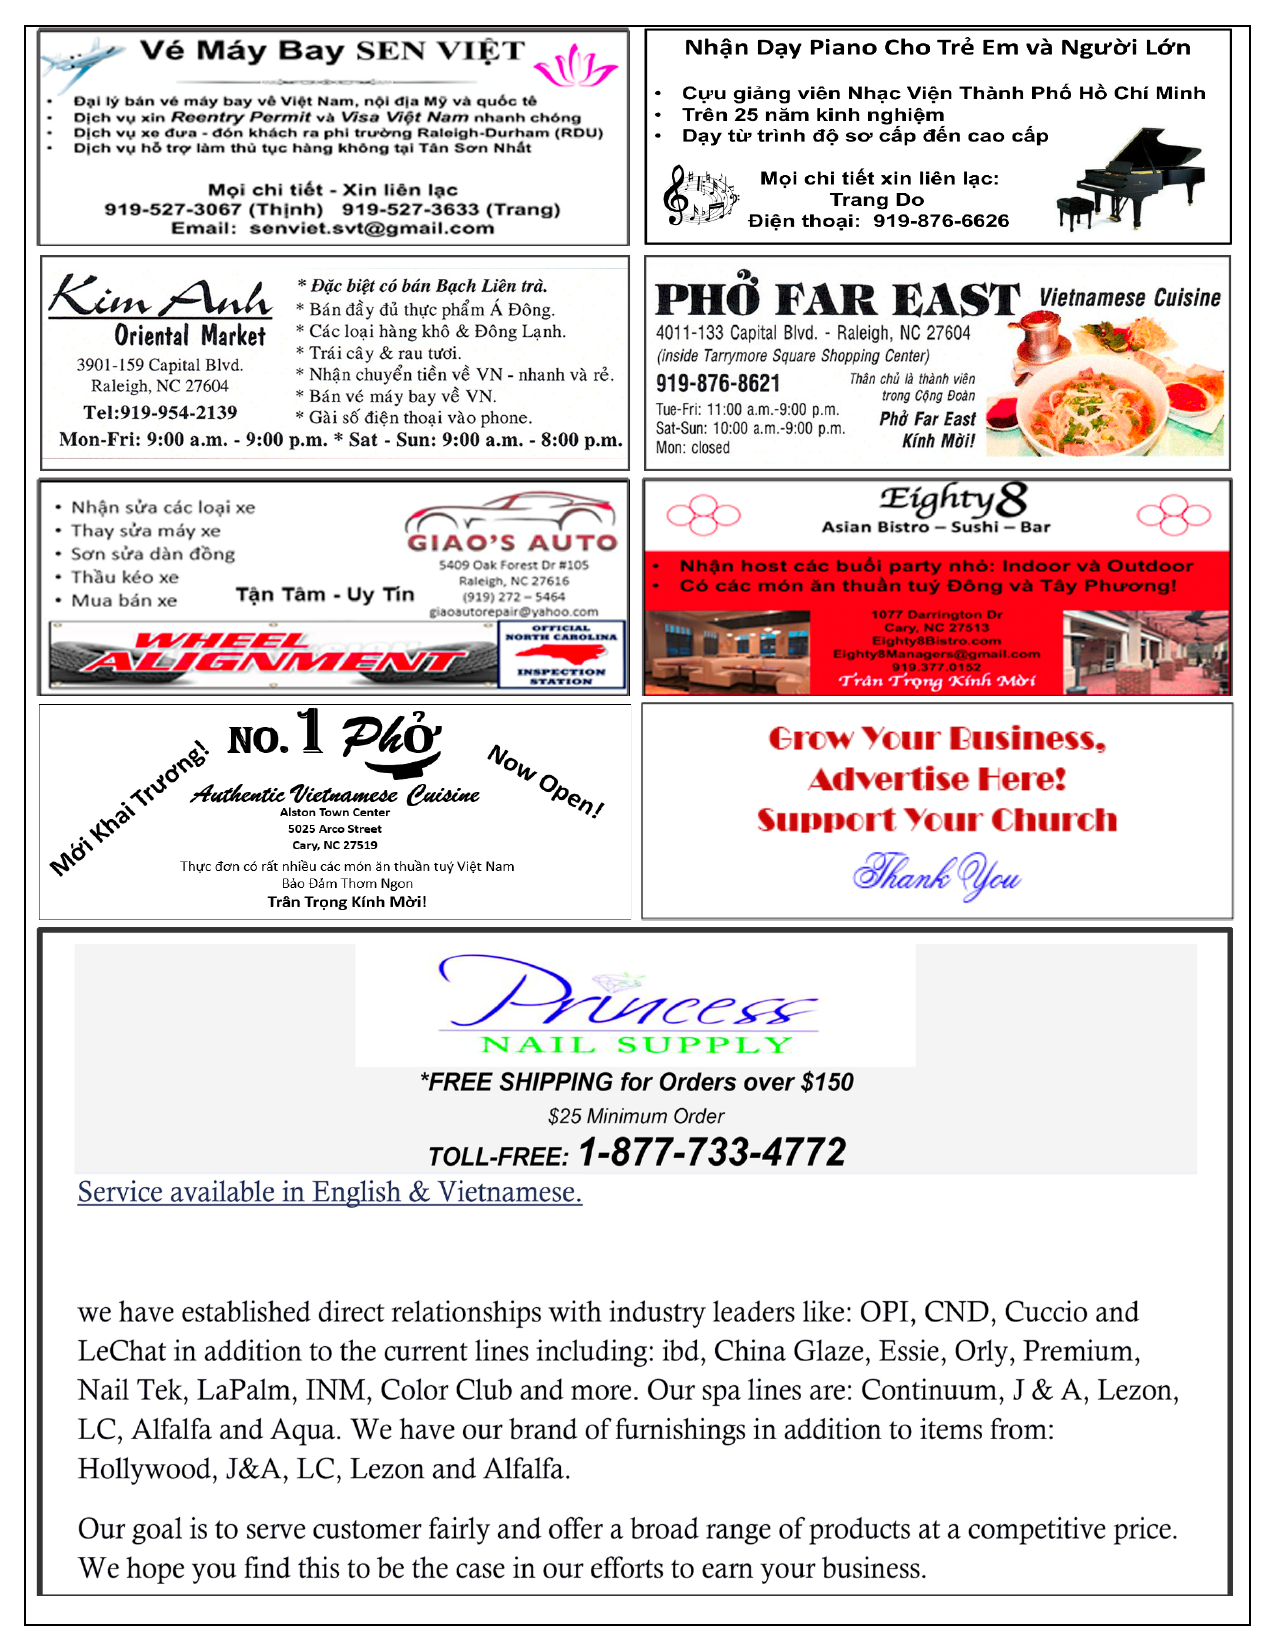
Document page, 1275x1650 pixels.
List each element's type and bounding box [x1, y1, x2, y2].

picture [640, 27, 1235, 246]
picture [36, 252, 634, 471]
picture [36, 702, 632, 921]
picture [36, 477, 630, 696]
table_cell [638, 474, 1242, 699]
picture [640, 702, 1235, 921]
table_cell [33, 699, 637, 924]
picture [36, 927, 1233, 1596]
table_cell [638, 249, 1242, 474]
picture [36, 27, 630, 246]
picture [640, 252, 1235, 471]
table_cell [33, 924, 1242, 1599]
table_cell [638, 699, 1242, 924]
table_cell [33, 249, 637, 474]
table_header [638, 27, 1242, 249]
table_cell [33, 474, 637, 699]
picture [640, 477, 1235, 696]
table_header [33, 27, 637, 249]
